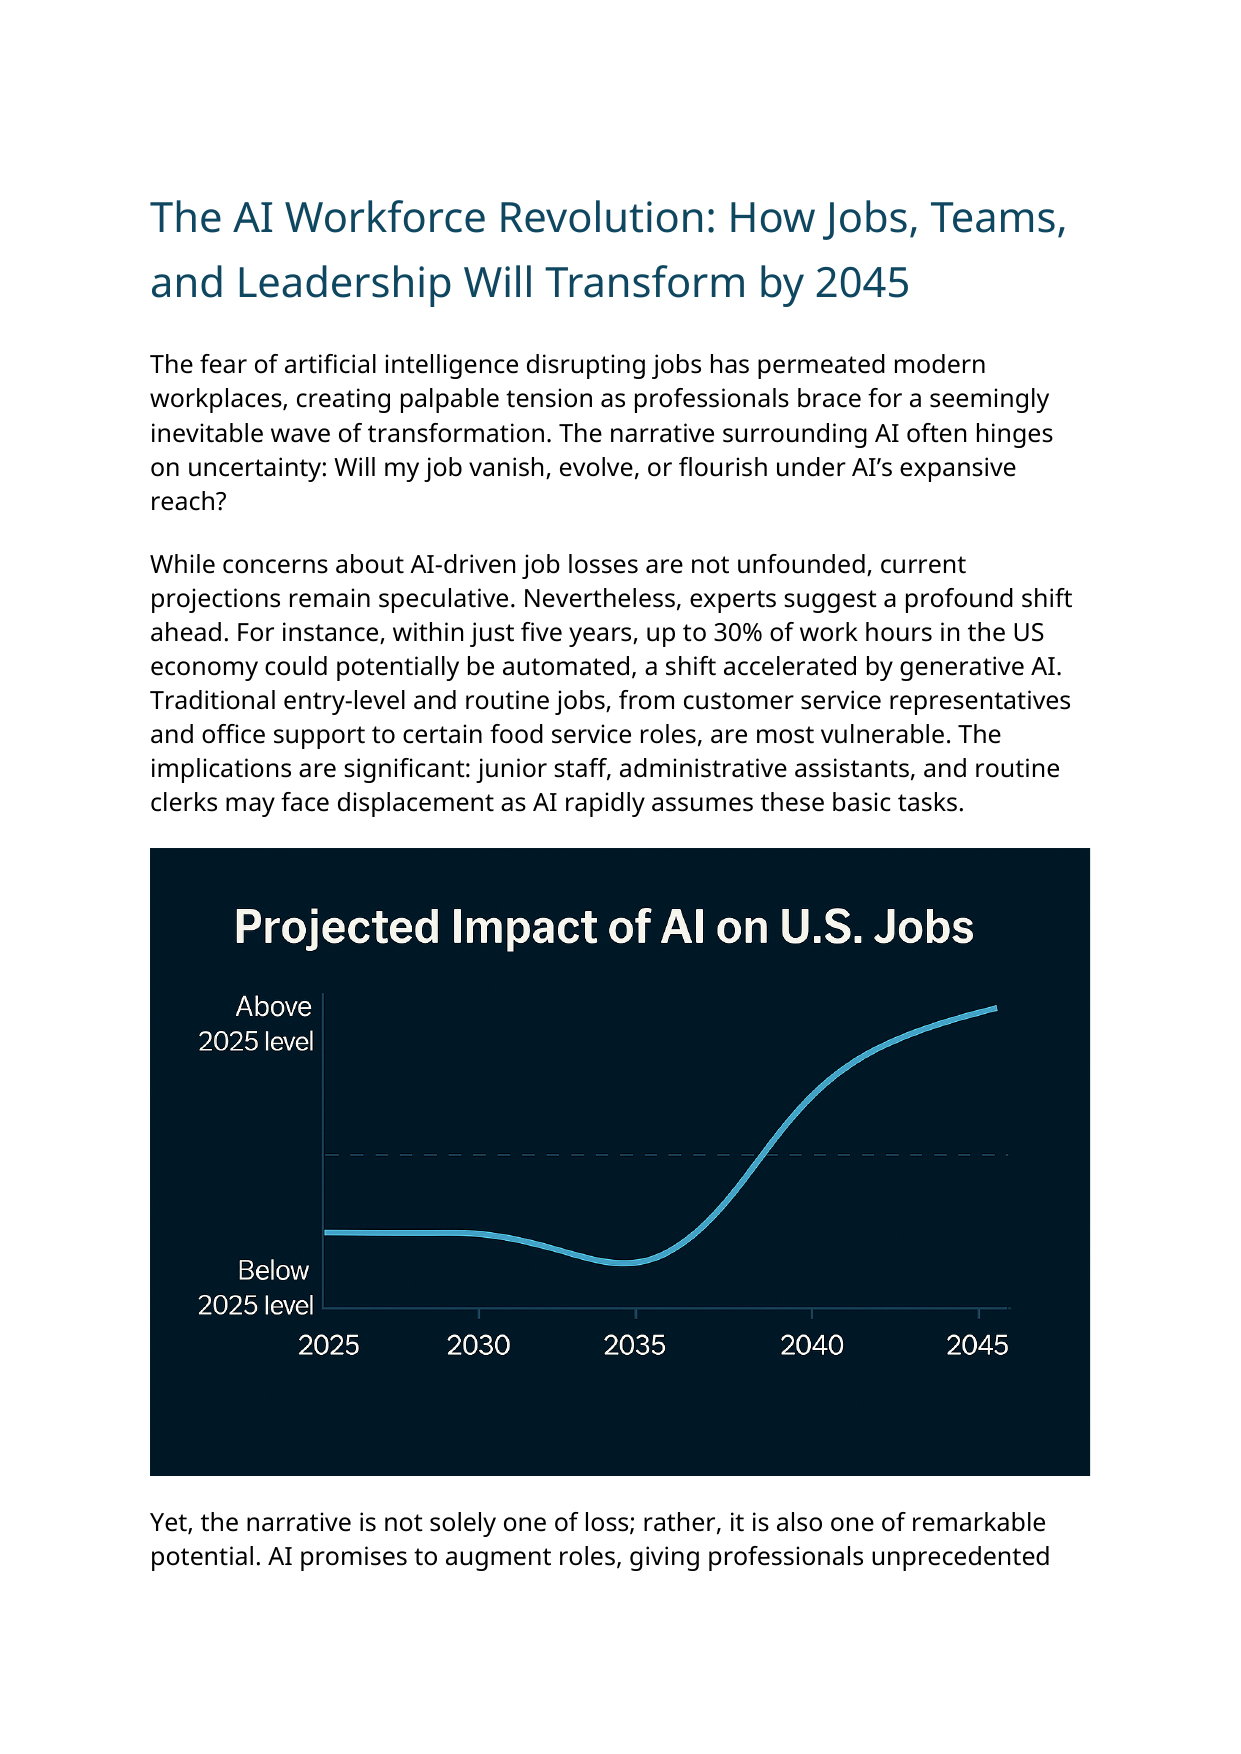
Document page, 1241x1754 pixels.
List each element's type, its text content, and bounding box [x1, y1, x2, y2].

subtitle The AI Workforce Revolution: How Jobs, Teams, and Leadership Will Transform by 2045 [150, 187, 1090, 309]
text The fear of artificial intelligence disrupting jobs has permeated modern workplaces, creating palpable tension as professionals brace for a seemingly inevitable wave of transformation. The narrative surrounding AI often hinges on uncertainty: Will my job vanish, evolve, or flourish under AI’s expansive reach? [150, 347, 1090, 517]
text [150, 1504, 1090, 1573]
text While concerns about AI-driven job losses are not unfounded, current projections remain speculative. Nevertheless, experts suggest a profound shift ahead. For instance, within just five years, up to 30% of work hours in the US economy could potentially be automated, a shift accelerated by generative AI. Traditional entry-level and routine jobs, from customer service representatives and office support to certain food service roles, are most vulnerable. The implications are significant: junior staff, administrative assistants, and routine clerks may face displacement as AI rapidly assumes these basic tasks. [150, 547, 1090, 819]
picture [150, 848, 1091, 1476]
